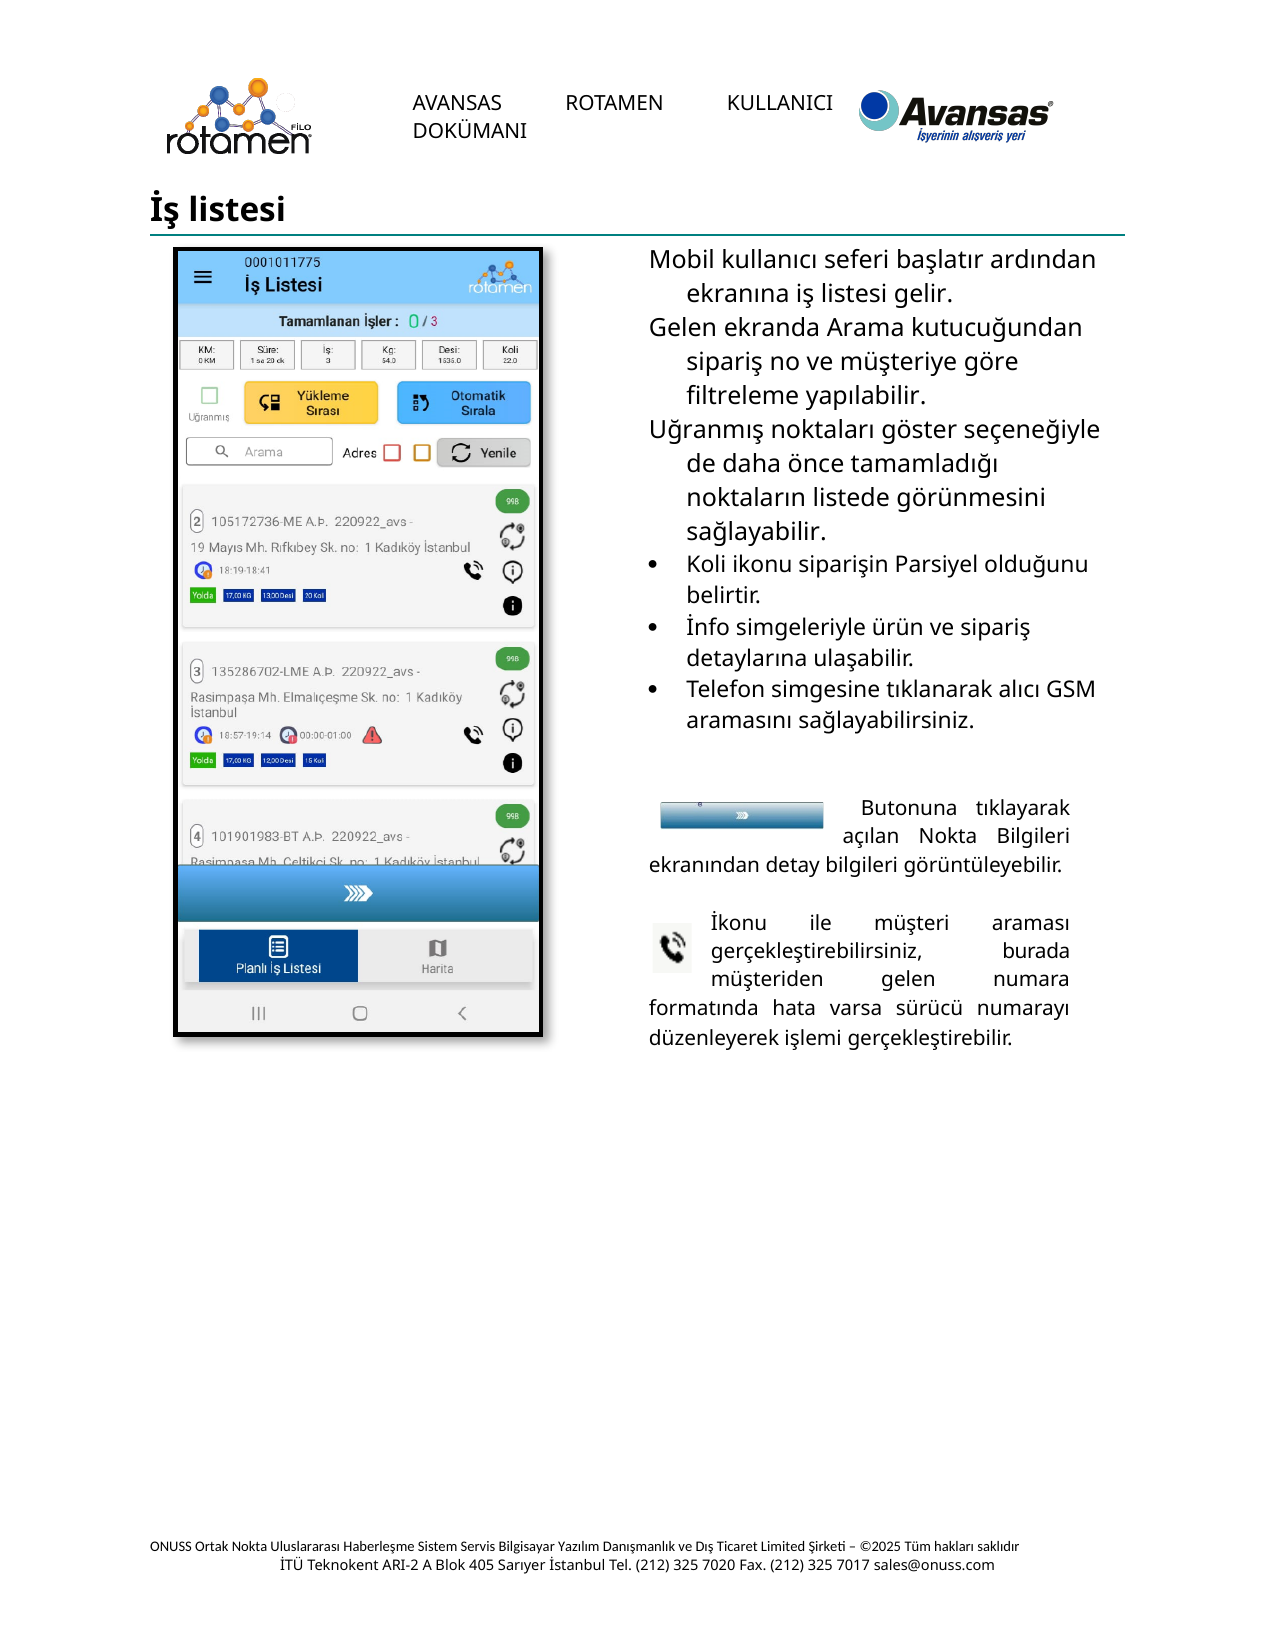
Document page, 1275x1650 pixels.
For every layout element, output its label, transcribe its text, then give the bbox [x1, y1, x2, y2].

picture [856, 88, 1057, 144]
picture [161, 78, 316, 154]
table_header [157, 241, 637, 1108]
table_header Mobil kullanıcı seferi başlatır ardından ekranına iş listesi gelir. Gelen ekranda Arama kutucuğundan sipariş no ve müşteriye göre filtreleme yapılabilir. Uğranmış noktaları göster seçeneğiyle de daha önce tamamladığı noktaların listede görünmesini sağlayabilir. Koli ikonu siparişin Parsiyel olduğunu belirtir. İnfo simgeleriyle ürün ve sipariş detaylarına ulaşabilir. Telefon simgesine tıklanarak alıcı GSM aramasını sağlayabilirsiniz. Butonuna tıklayarak açılan Nokta Bilgileri ekranından detay bilgileri görüntüleyebilir. İkonu ile müşteri araması gerçekleştirebilirsiniz, burada müşteriden gelen numara formatında hata varsa sürücü numarayı düzenleyerek işlemi gerçekleştirebilir. [638, 241, 1118, 1108]
picture [652, 923, 692, 973]
picture [660, 802, 824, 830]
list İş listesi [150, 186, 1125, 234]
picture [178, 251, 539, 1032]
